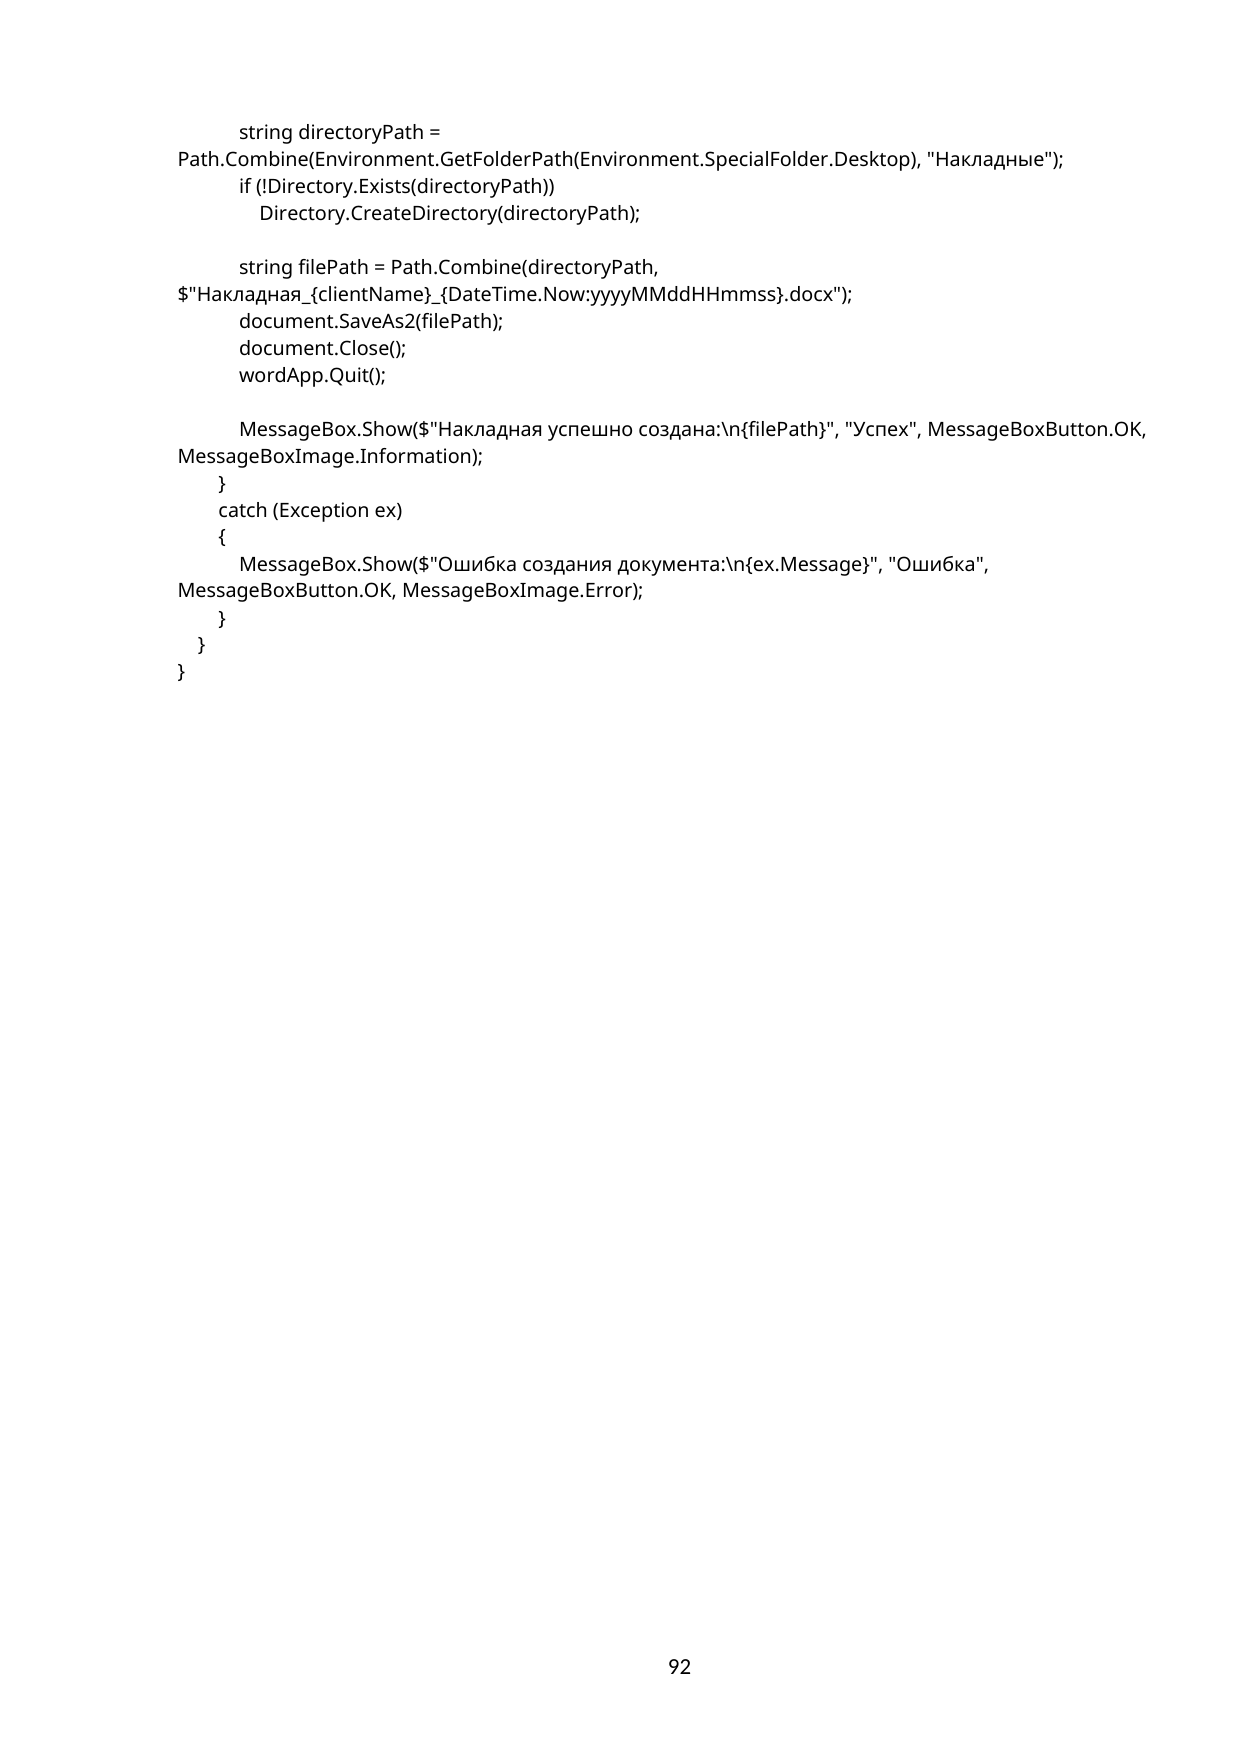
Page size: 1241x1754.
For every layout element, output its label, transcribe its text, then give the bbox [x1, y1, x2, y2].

text document.Close(); [177, 334, 1181, 361]
text } [177, 604, 1181, 631]
text string filePath = Path.Combine(directoryPath, $"Накладная_{clientName}_{DateTime.Now:yyyyMMddHHmmss}.docx"); [177, 253, 1181, 307]
text } [177, 469, 1181, 496]
text Directory.CreateDirectory(directoryPath); [177, 199, 1181, 226]
text MessageBox.Show($"Накладная успешно создана:\n{filePath}", "Успех", MessageBoxButton.OK, MessageBoxImage.Information); [177, 415, 1181, 469]
text MessageBox.Show($"Ошибка создания документа:\n{ex.Message}", "Ошибка", MessageBoxButton.OK, MessageBoxImage.Error); [177, 550, 1181, 604]
text wordApp.Quit(); [177, 361, 1181, 388]
text catch (Exception ex) [177, 496, 1181, 523]
text string directoryPath = Path.Combine(Environment.GetFolderPath(Environment.SpecialFolder.Desktop), "Накладные"); [177, 118, 1181, 172]
text { [177, 523, 1181, 550]
text document.SaveAs2(filePath); [177, 307, 1181, 334]
text } [177, 658, 1181, 685]
text } [177, 631, 1181, 658]
text if (!Directory.Exists(directoryPath)) [177, 172, 1181, 199]
